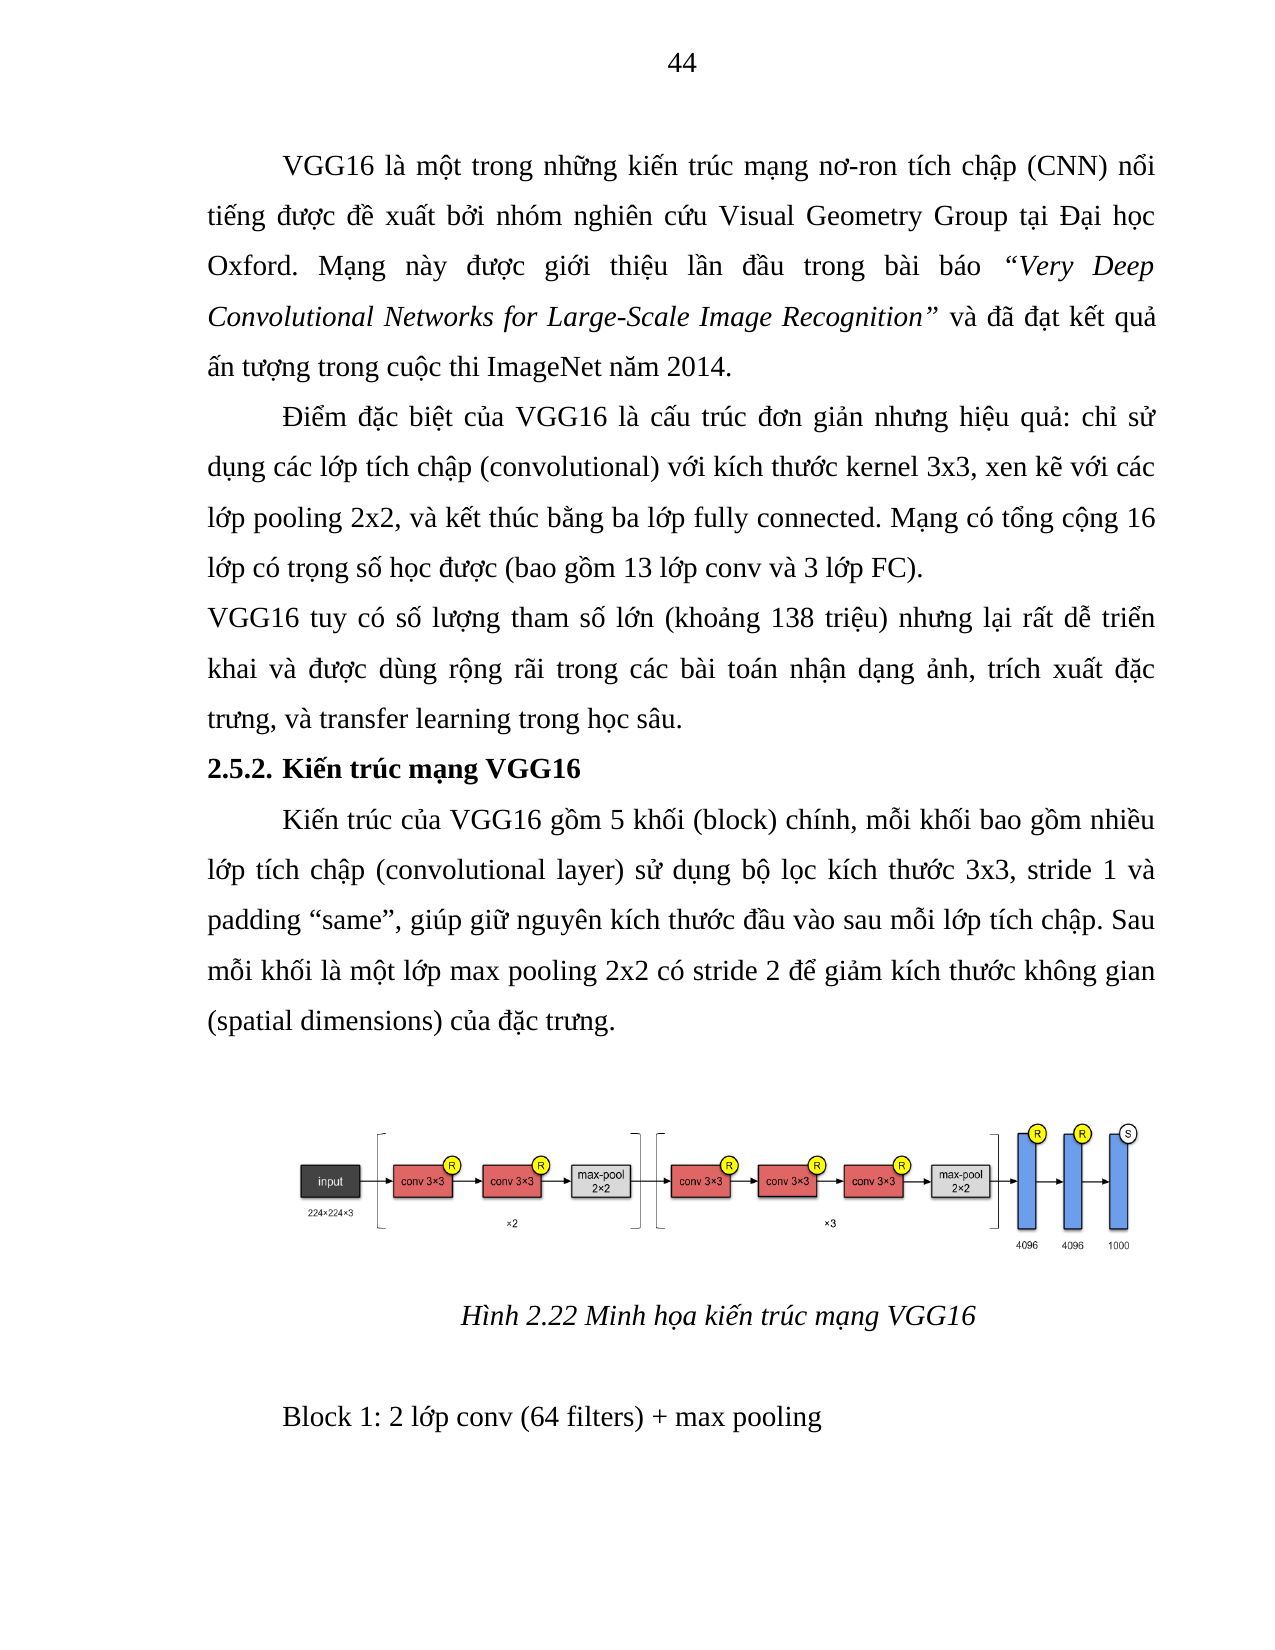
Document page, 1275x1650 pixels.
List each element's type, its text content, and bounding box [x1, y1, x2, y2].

text VGG16 là một trong những kiến trúc mạng nơ-ron tích chập (CNN) nổi tiếng được đề xuất bởi nhóm nghiên cứu Visual Geometry Group tại Đại học Oxford. Mạng này được giới thiệu lần đầu trong bài báo “Very Deep Convolutional Networks for Large-Scale Image Recognition” và đã đạt kết quả ấn tượng trong cuộc thi ImageNet năm 2014. [207, 148, 1157, 382]
list Kiến trúc của VGG16 gồm 5 khối (block) chính, mỗi khối bao gồm nhiều lớp tích chập (convolutional layer) sử dụng bộ lọc kích thước 3x3, stride 1 và padding “same”, giúp giữ nguyên kích thước đầu vào sau mỗi lớp tích chập. Sau mỗi khối là một lớp max pooling 2x2 có stride 2 để giảm kích thước không gian (spatial dimensions) của đặc trưng. [207, 802, 1157, 1037]
list Hình 2.22 Minh họa kiến trúc mạng VGG16 [207, 1298, 1157, 1332]
list Block 1: 2 lớp conv (64 filters) + max pooling [282, 1399, 1157, 1433]
picture [282, 1103, 1162, 1282]
list Kiến trúc mạng VGG16 [207, 751, 1157, 785]
text VGG16 tuy có số lượng tham số lớn (khoảng 138 triệu) nhưng lại rất dễ triển khai và được dùng rộng rãi trong các bài toán nhận dạng ảnh, trích xuất đặc trưng, và transfer learning trong học sâu. [207, 601, 1157, 735]
text Điểm đặc biệt của VGG16 là cấu trúc đơn giản nhưng hiệu quả: chỉ sử dụng các lớp tích chập (convolutional) với kích thước kernel 3x3, xen kẽ với các lớp pooling 2x2, và kết thúc bằng ba lớp fully connected. Mạng có tổng cộng 16 lớp có trọng số học được (bao gồm 13 lớp conv và 3 lớp FC). [207, 399, 1157, 584]
